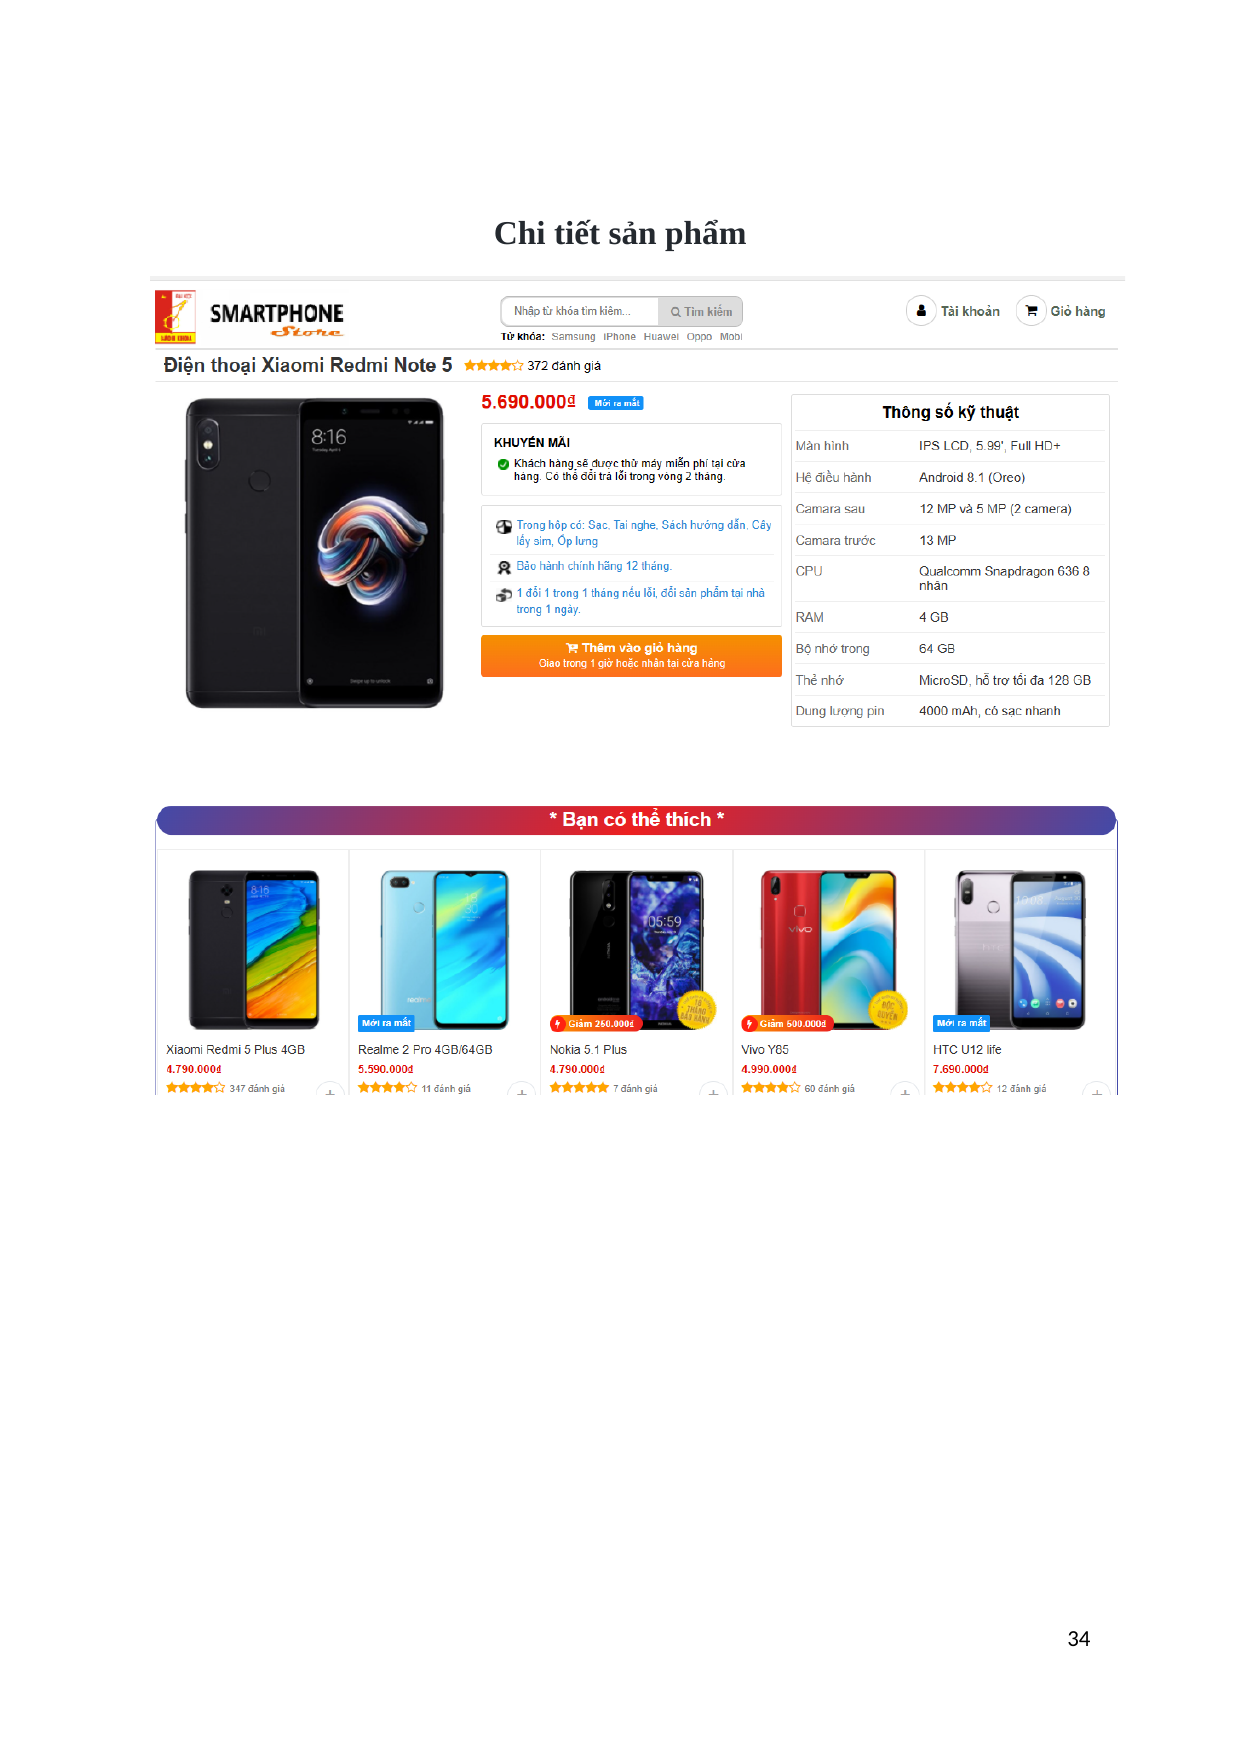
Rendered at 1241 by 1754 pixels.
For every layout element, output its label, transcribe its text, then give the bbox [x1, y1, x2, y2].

text Chi tiết sản phẩm [150, 213, 1090, 252]
picture [150, 276, 1125, 1095]
